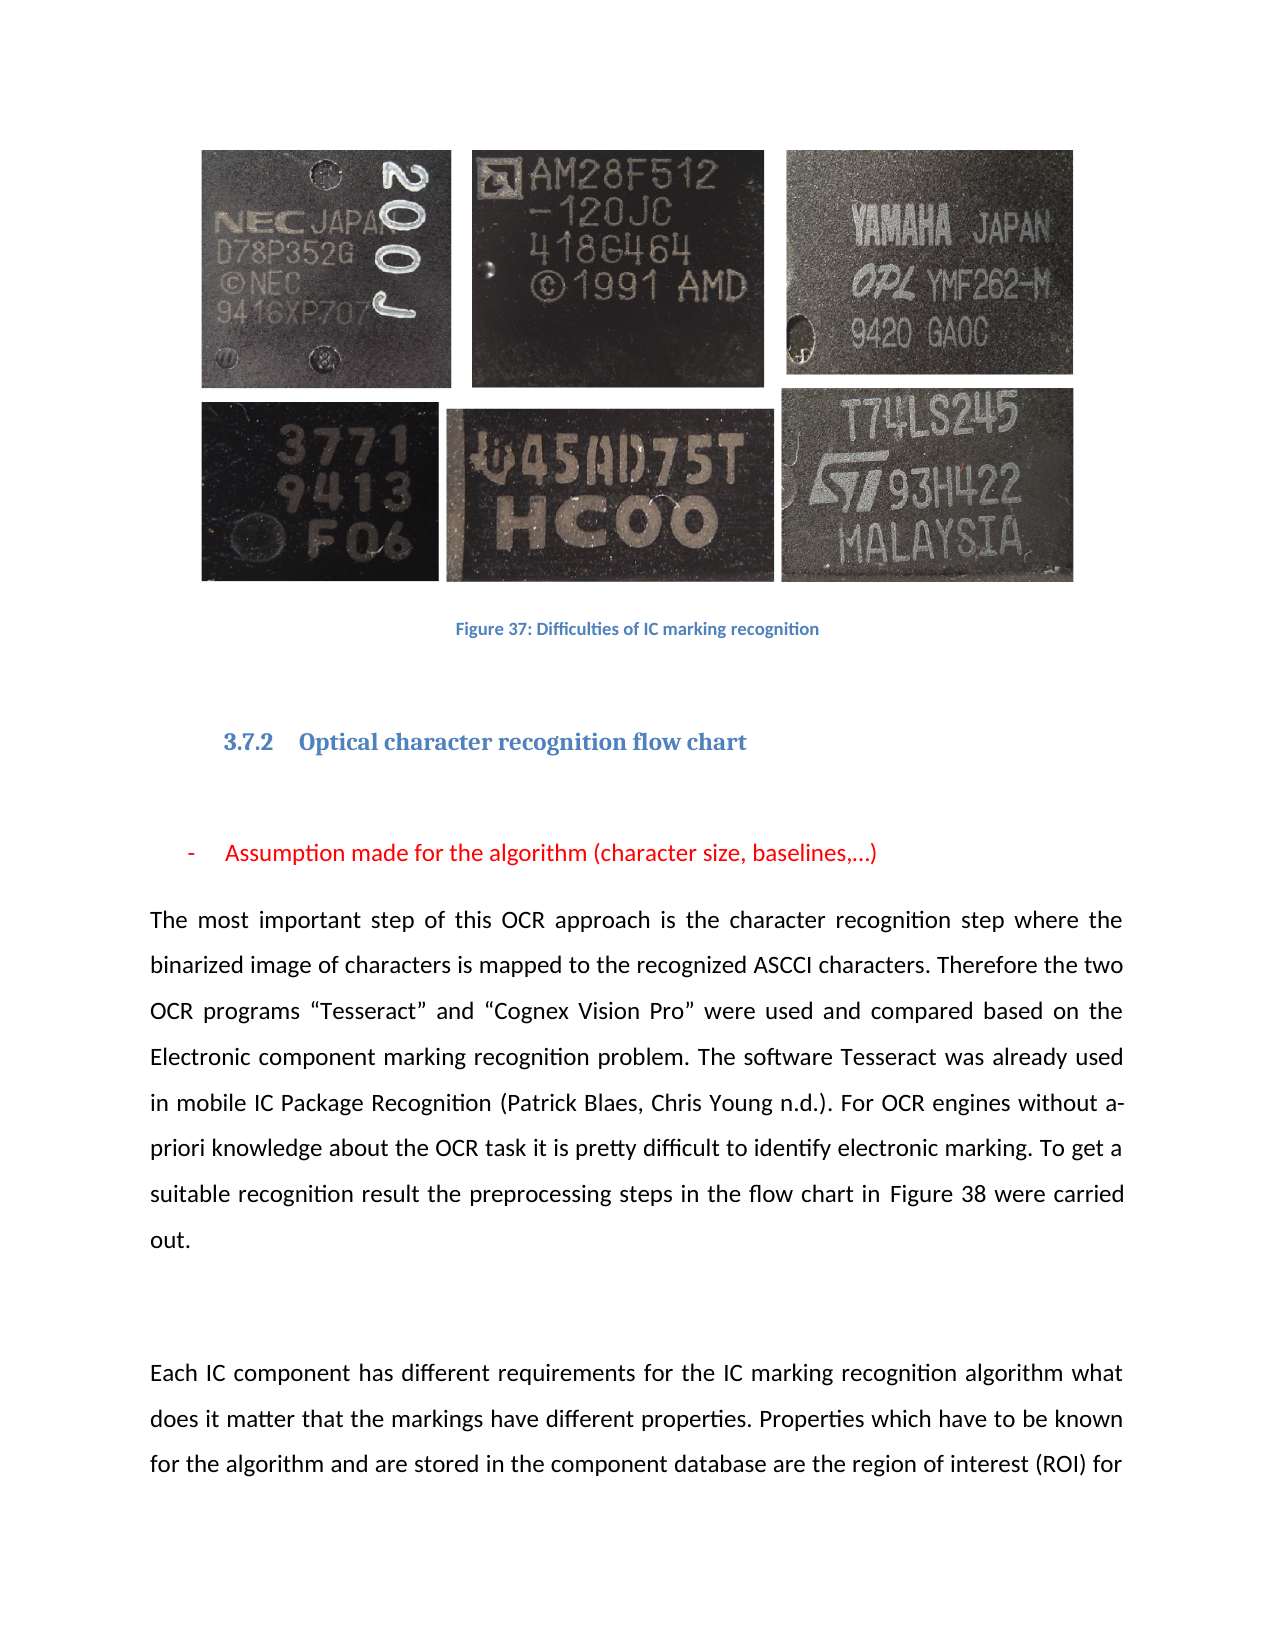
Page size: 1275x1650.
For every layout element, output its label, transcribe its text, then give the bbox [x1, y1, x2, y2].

text The most important step of this OCR approach is the character recognition step where the binarized image of characters is mapped to the recognized ASCCI characters. Therefore the two OCR programs “Tesseract” and “Cognex Vision Pro” were used and compared based on the Electronic component marking recognition problem. The software Tesseract was already used in mobile IC Package Recognition . For OCR engines without a-priori knowledge about the OCR task it is pretty difficult to identify electronic marking. To get a suitable recognition result the preprocessing steps in the flow chart in Figure 40 were carried out. [150, 904, 1125, 1254]
subtitle Optical character recognition flow chart [224, 727, 1125, 756]
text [150, 1357, 1125, 1479]
list Assumption made for the algorithm (character size, baselines,…) [187, 837, 1125, 868]
picture [201, 150, 1074, 582]
